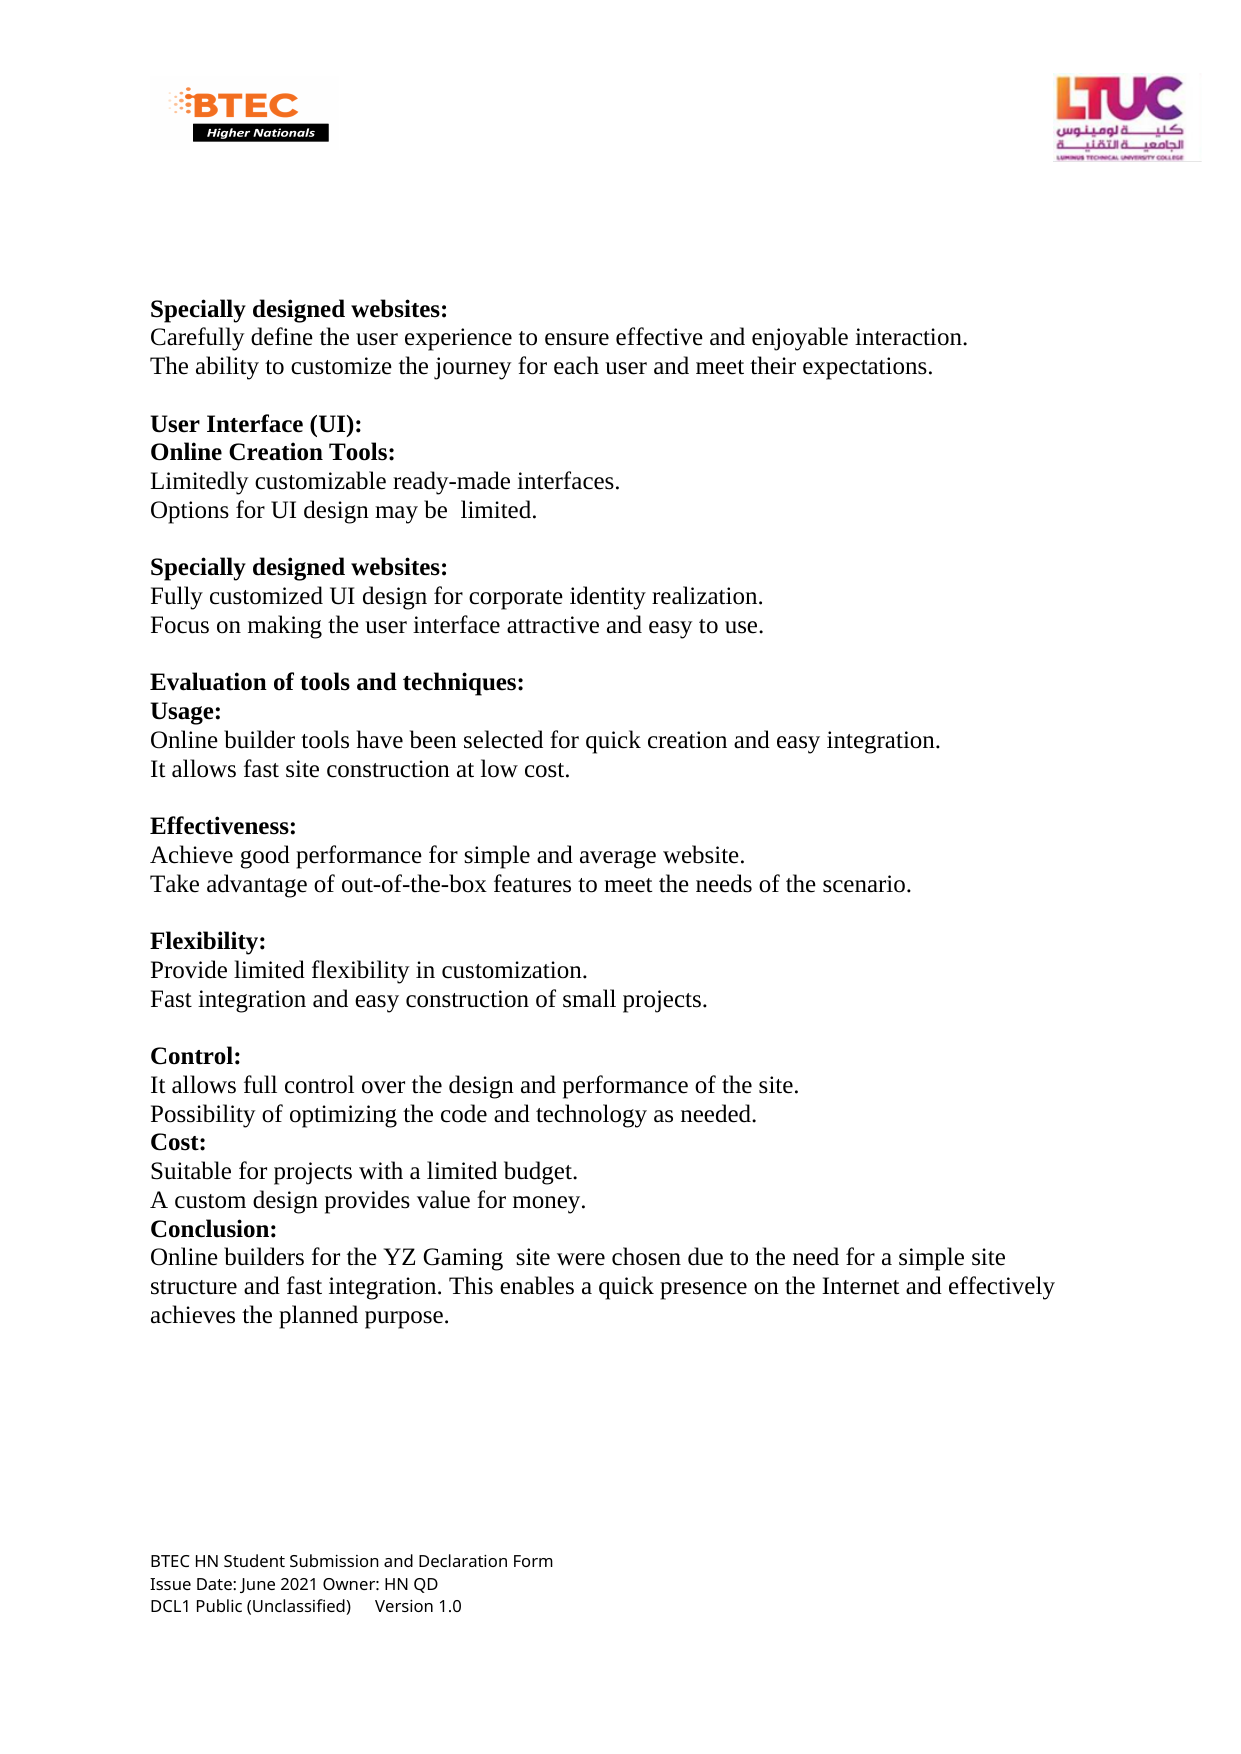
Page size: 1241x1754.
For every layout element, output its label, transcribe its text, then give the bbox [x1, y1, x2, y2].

list It allows fast site construction at low cost. [150, 754, 1090, 782]
list Usage: [150, 696, 1090, 725]
list Specially designed websites: [150, 552, 1090, 581]
list Take advantage of out-of-the-box features to meet the needs of the scenario. [150, 869, 1090, 897]
picture [1053, 73, 1202, 163]
list Online Creation Tools: [150, 437, 1090, 466]
list Flexibility: [150, 926, 1090, 955]
list Specially designed websites: [150, 294, 1090, 322]
list Effectiveness: [150, 811, 1090, 840]
list A custom design provides value for money. [150, 1185, 1090, 1214]
list Focus on making the user interface attractive and easy to use. [150, 610, 1090, 639]
list User Interface (UI): [150, 409, 1090, 437]
list Limitedly customizable ready-made interfaces. [150, 466, 1090, 495]
list It allows full control over the design and performance of the site. [150, 1070, 1090, 1099]
list Conclusion: [150, 1214, 1090, 1242]
list Fully customized UI design for corporate identity realization. [150, 581, 1090, 610]
list Fast integration and easy construction of small projects. [150, 984, 1090, 1012]
list Online builder tools have been selected for quick creation and easy integration. [150, 725, 1090, 754]
list Evaluation of tools and techniques: [150, 667, 1090, 696]
list Options for UI design may be limited. [150, 495, 1090, 524]
list Provide limited flexibility in customization. [150, 955, 1090, 984]
list Online builders for the YZ Gaming site were chosen due to the need for a simple site structure and fast integration. This enables a quick presence on the Internet and effectively achieves the planned purpose. [150, 1242, 1090, 1329]
picture [150, 76, 339, 150]
list Achieve good performance for simple and average website. [150, 840, 1090, 869]
list Control: [150, 1041, 1090, 1070]
list Suitable for projects with a limited budget. [150, 1156, 1090, 1185]
list The ability to customize the journey for each user and meet their expectations. [150, 351, 1090, 380]
list Carefully define the user experience to ensure effective and enjoyable interaction. [150, 322, 1090, 351]
list Possibility of optimizing the code and technology as needed. [150, 1099, 1090, 1127]
list Cost: [150, 1127, 1090, 1156]
